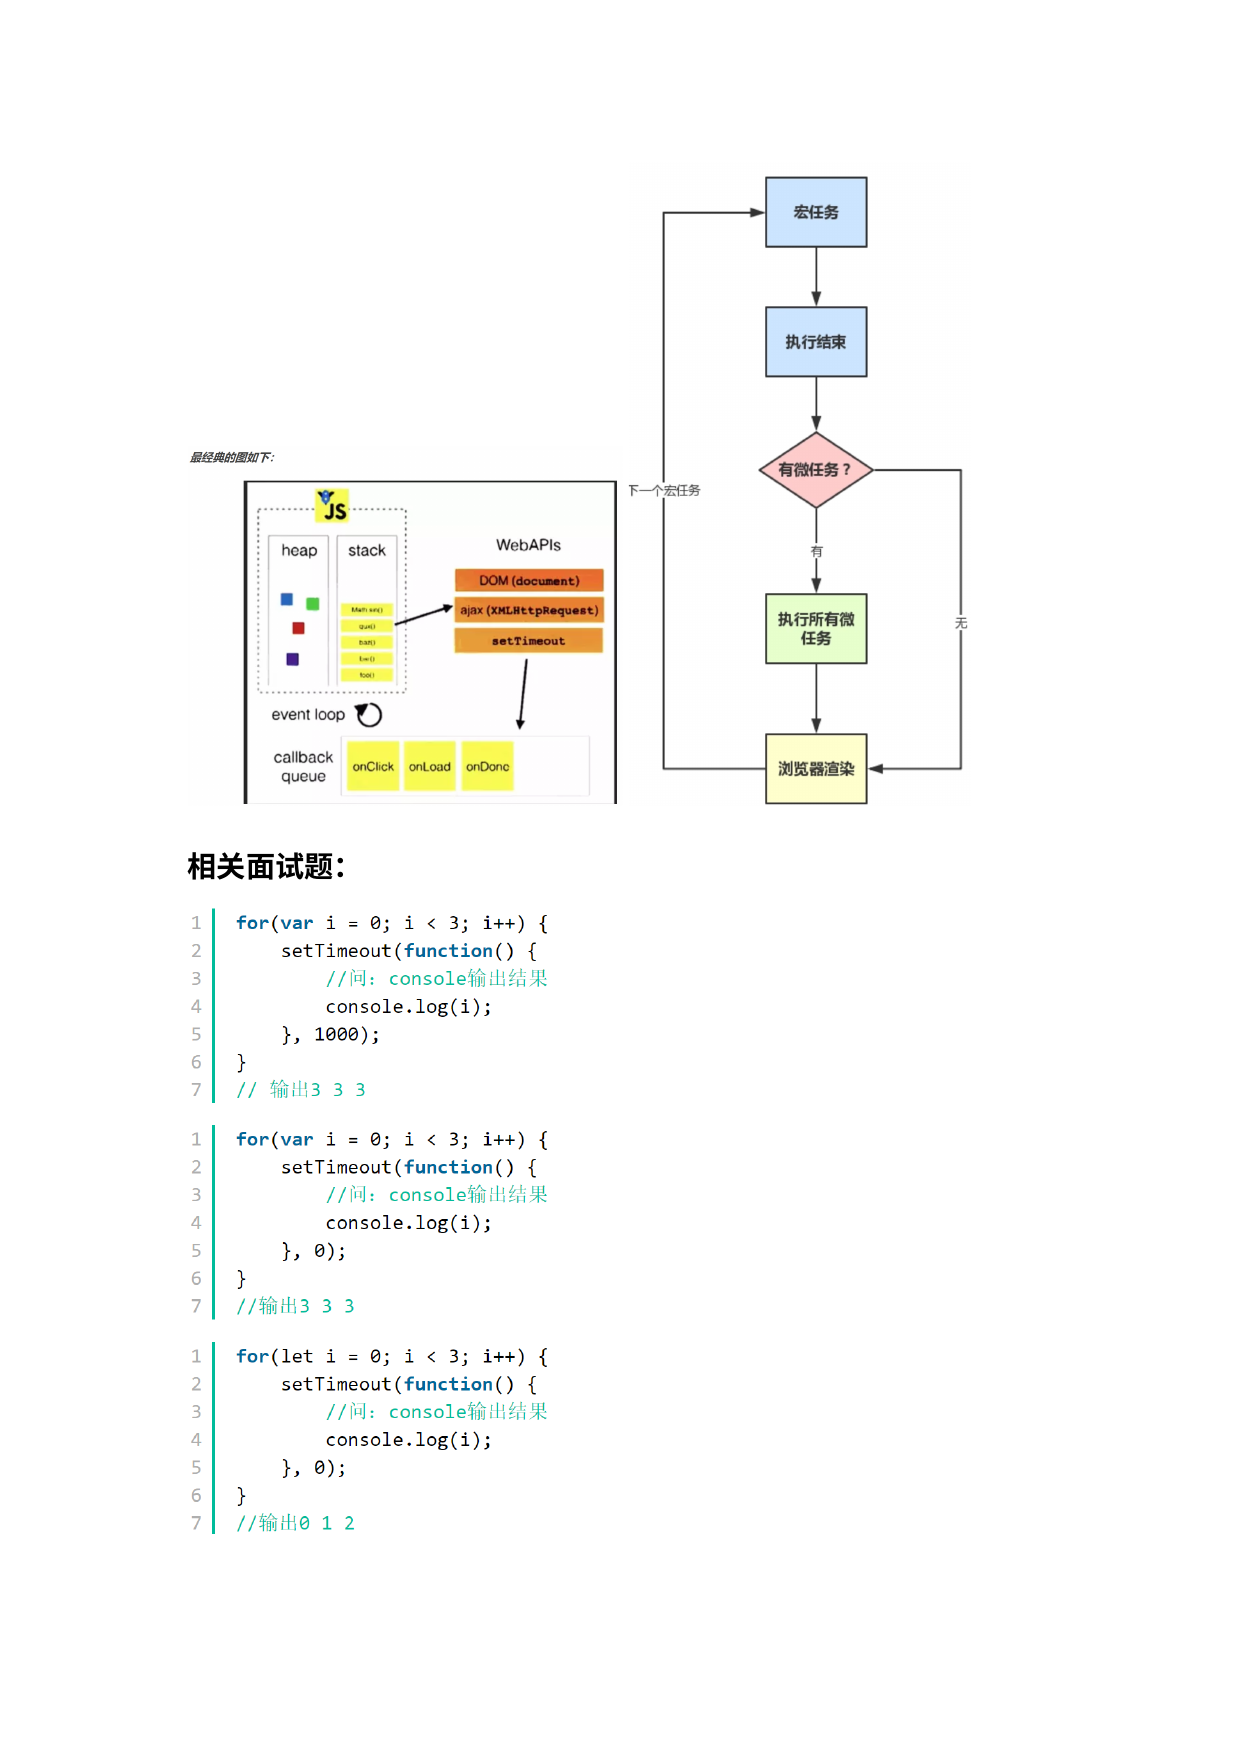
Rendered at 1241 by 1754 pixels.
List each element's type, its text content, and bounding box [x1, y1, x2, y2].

picture [187, 446, 623, 806]
picture [187, 897, 574, 1534]
picture [628, 162, 972, 806]
subtitle 相关面试题： [187, 832, 1053, 897]
